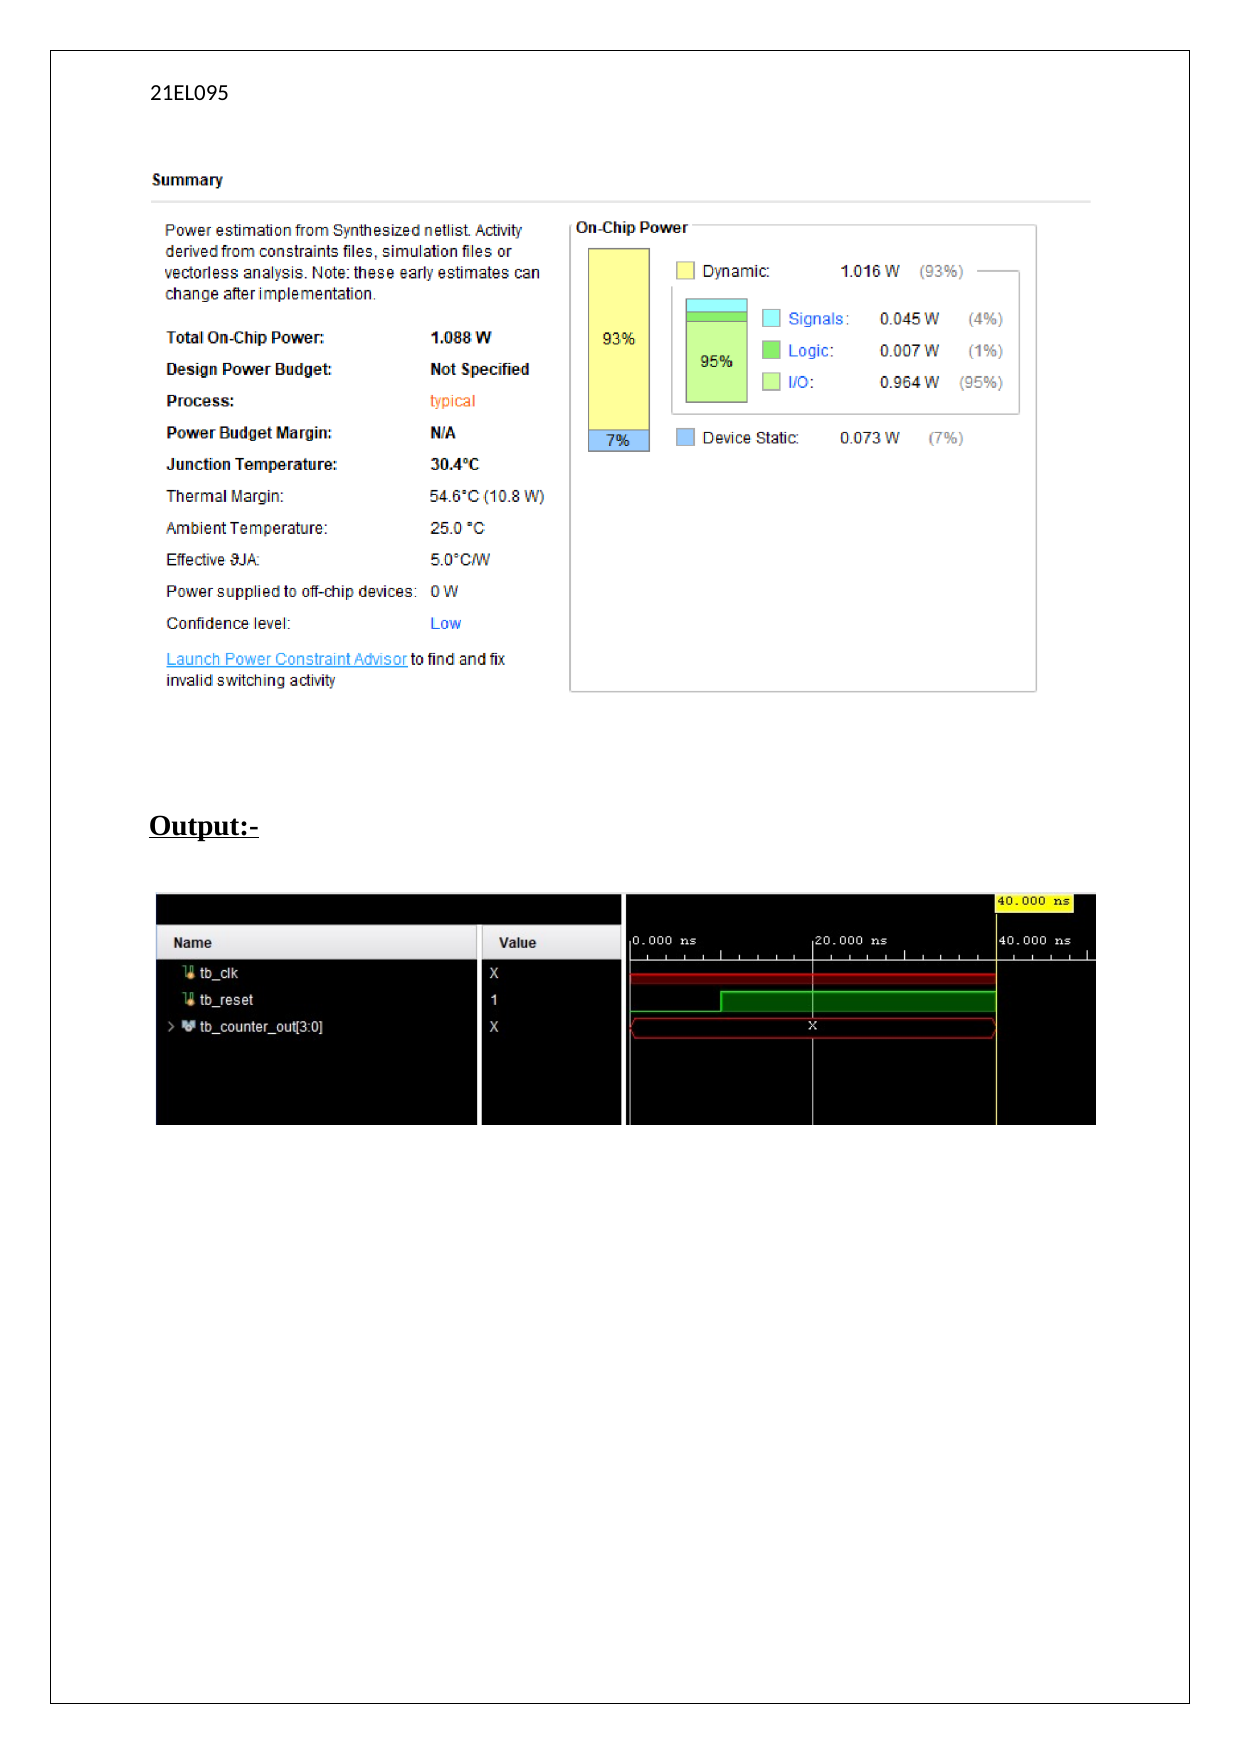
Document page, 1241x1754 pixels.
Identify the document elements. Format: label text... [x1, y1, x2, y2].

text Output:- [148, 808, 1184, 841]
picture [155, 892, 1096, 1125]
picture [150, 164, 1091, 768]
